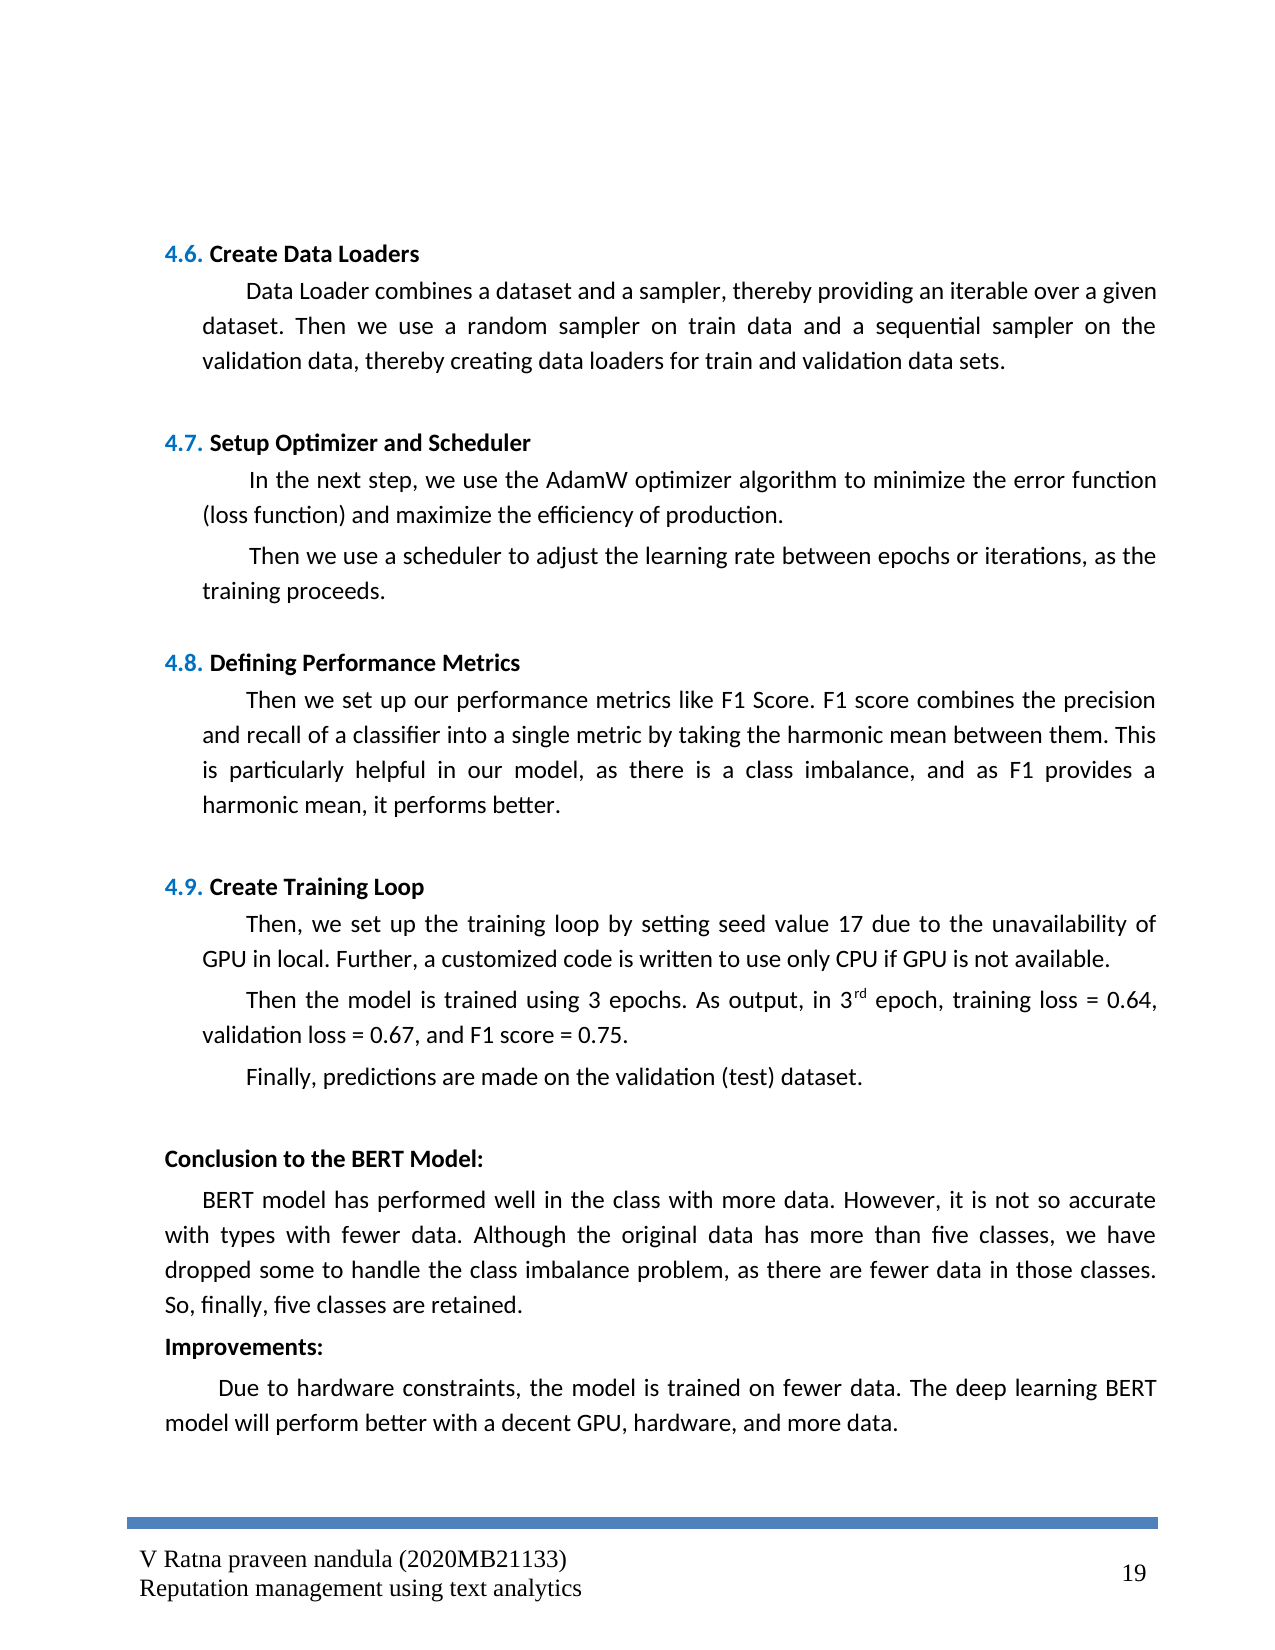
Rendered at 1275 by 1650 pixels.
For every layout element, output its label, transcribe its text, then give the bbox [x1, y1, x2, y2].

text Then we use a scheduler to adjust the learning rate between epochs or iterations, as the training proceeds. [202, 540, 1158, 606]
text Finally, predictions are made on the validation (test) dataset. [202, 1061, 1158, 1091]
text Data Loader combines a dataset and a sampler, thereby providing an iterable over a given dataset. Then we use a random sampler on train data and a sequential sampler on the validation data, thereby creating data loaders for train and validation data sets. [202, 275, 1158, 376]
text Improvements: [127, 1331, 1158, 1361]
text In the next step, we use the AdamW optimizer algorithm to minimize the error function (loss function) and maximize the efficiency of production. [202, 464, 1158, 530]
text BERT model has performed well in the class with more data. However, it is not so accurate with types with fewer data. Although the original data has more than five classes, we have dropped some to handle the class imbalance problem, as there are fewer data in those classes. So, finally, five classes are retained. [164, 1184, 1158, 1320]
subtitle Setup Optimizer and Scheduler [164, 427, 1158, 458]
subtitle Defining Performance Metrics [164, 647, 1158, 678]
subtitle Create Data Loaders [164, 238, 1158, 269]
text Conclusion to the BERT Model: [127, 1143, 1158, 1174]
text Then the model is trained using 3 epochs. As output, in 3rd epoch, training loss = 0.64, validation loss = 0.67, and F1 score = 0.75. [202, 984, 1158, 1050]
text Then, we set up the training loop by setting seed value 17 due to the unavailability of GPU in local. Further, a customized code is written to use only CPU if GPU is not available. [202, 908, 1158, 974]
text Due to hardware constraints, the model is trained on fewer data. The deep learning BERT model will perform better with a decent GPU, hardware, and more data. [164, 1372, 1158, 1437]
text Then we set up our performance metrics like F1 Score. F1 score combines the precision and recall of a classifier into a single metric by taking the harmonic mean between them. This is particularly helpful in our model, as there is a class imbalance, and as F1 provides a harmonic mean, it performs better. [202, 684, 1158, 820]
subtitle Create Training Loop [164, 871, 1158, 902]
